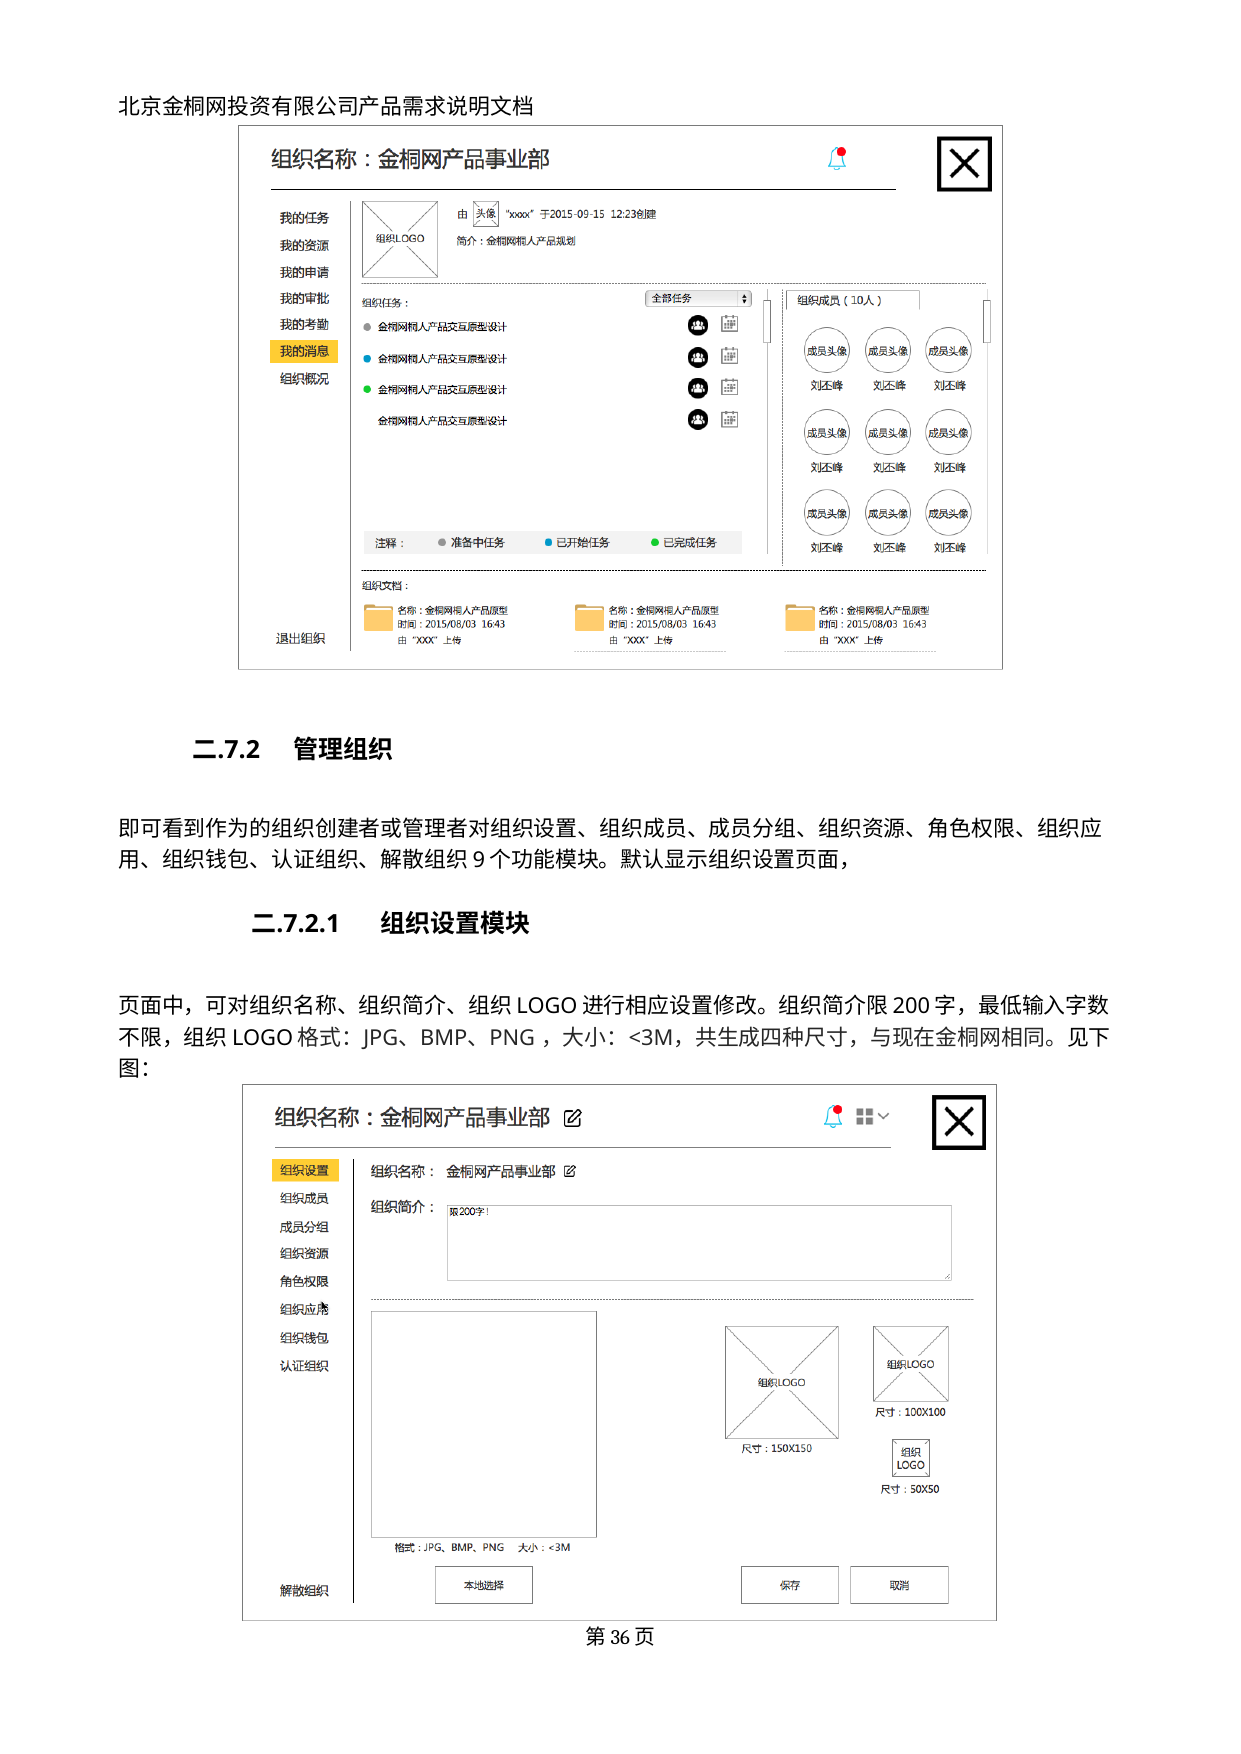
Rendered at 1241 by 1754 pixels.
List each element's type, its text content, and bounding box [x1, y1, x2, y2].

picture [242, 1082, 998, 1621]
text 管理组织 [192, 729, 1122, 765]
picture [233, 120, 1007, 673]
text 页面中，可对组织名称、组织简介、组织LOGO进行相应设置修改。组织简介限200字，最低输入字数不限，组织LOGO格式：JPG、BMP、PNG ，大小：<3M，共生成四种尺寸，与现在金桐网相同。见下图： [118, 988, 1122, 1083]
text 组织设置模块 [251, 903, 1122, 939]
text 即可看到作为的组织创建者或管理者对组织设置、组织成员、成员分组、组织资源、角色权限、组织应用、组织钱包、认证组织、解散组织9个功能模块。默认显示组织设置页面， [118, 811, 1122, 874]
